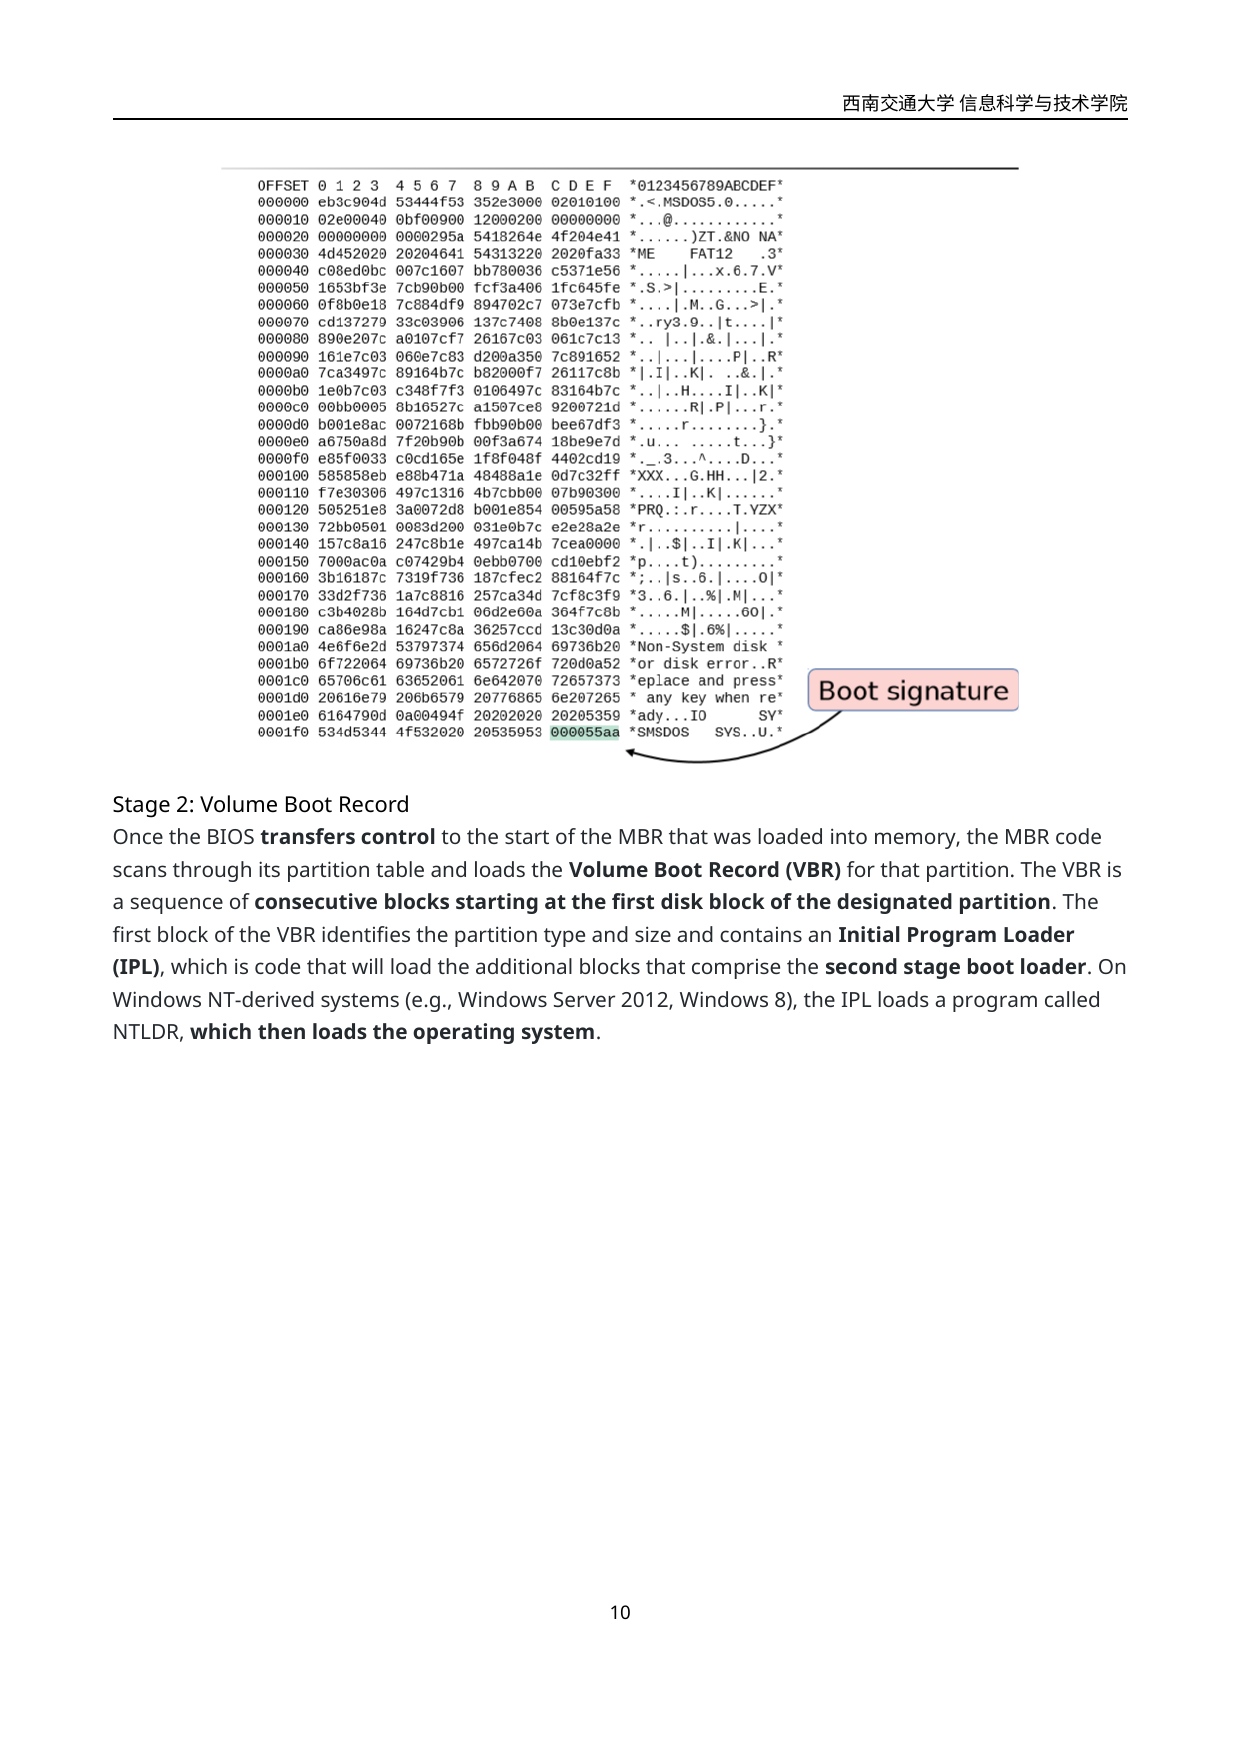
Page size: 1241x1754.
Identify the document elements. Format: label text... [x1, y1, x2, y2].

picture [221, 159, 1019, 775]
text Once the BIOS transfers control to the start of the MBR that was loaded into memory, the MBR code scans through its partition table and loads the Volume Boot Record (VBR) for that partition. The VBR is a sequence of consecutive blocks starting at the first disk block of the designated partition. The first block of the VBR identifies the partition type and size and contains an Initial Program Loader (IPL), which is code that will load the additional blocks that comprise the second stage boot loader. On Windows NT-derived systems (e.g., Windows Server 2012, Windows 8), the IPL loads a program called NTLDR, which then loads the operating system. [112, 820, 1128, 1048]
text Stage 2: Volume Boot Record [112, 788, 1128, 820]
